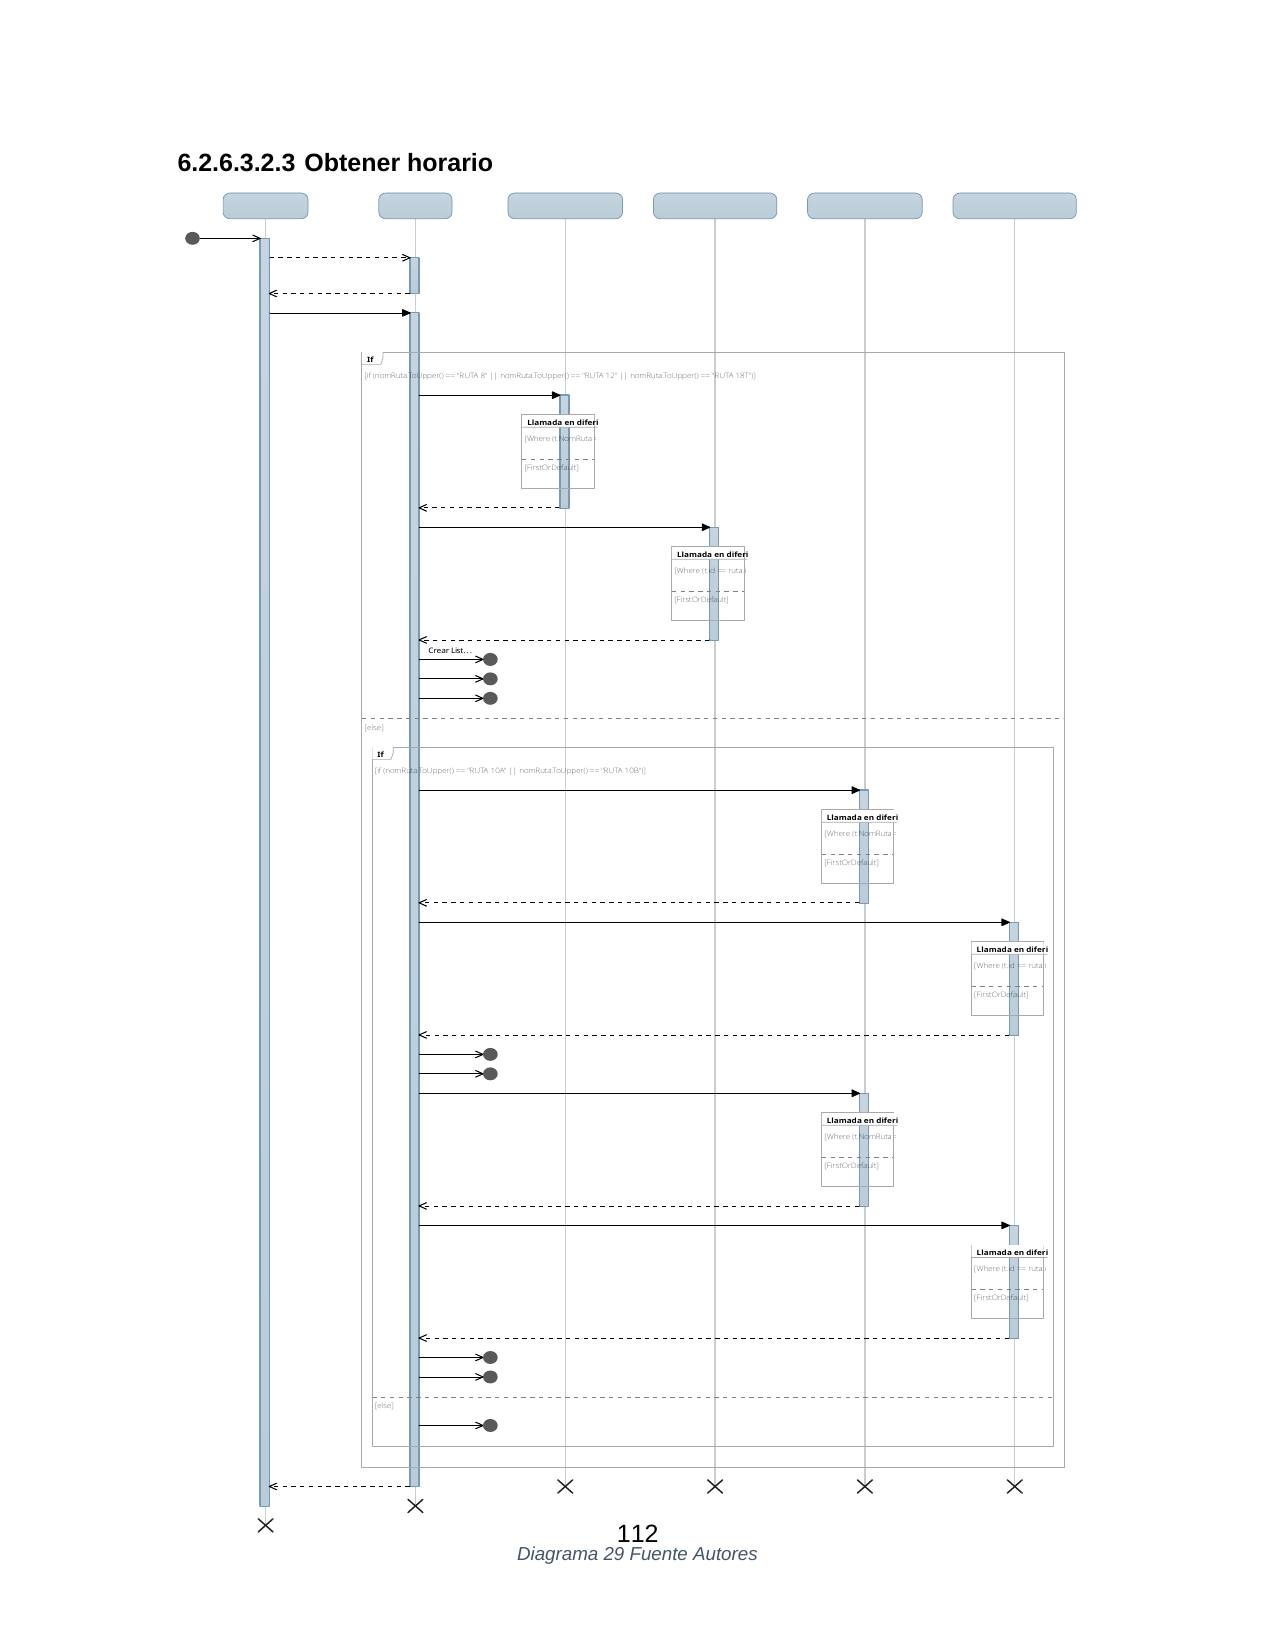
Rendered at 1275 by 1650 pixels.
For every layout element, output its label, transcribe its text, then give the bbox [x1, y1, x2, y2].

subtitle Obtener horario [177, 148, 1098, 176]
